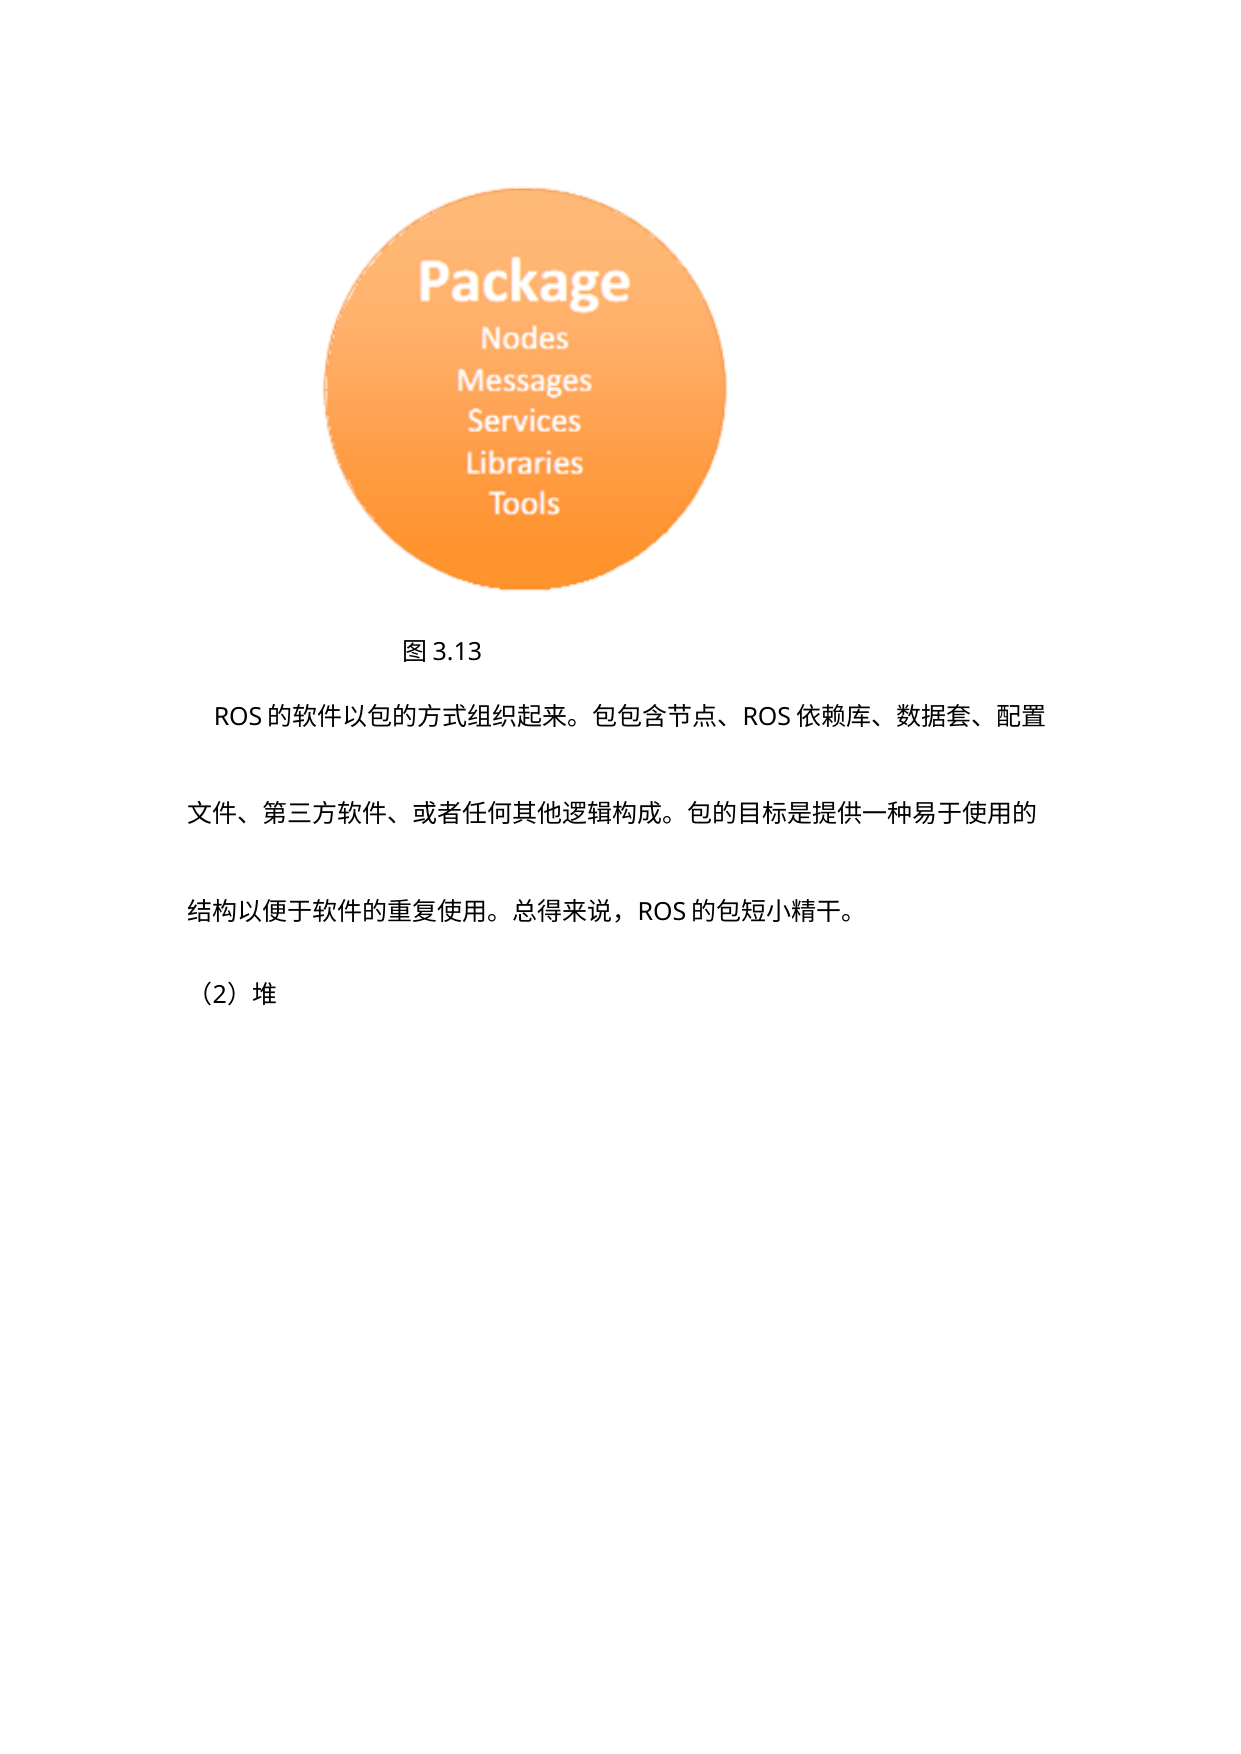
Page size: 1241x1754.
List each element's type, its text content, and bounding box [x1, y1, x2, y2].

list 图 3.13 [187, 617, 1053, 682]
picture [317, 173, 746, 606]
list （2）堆 [187, 960, 1053, 1025]
list ROS的软件以包的方式组织起来。包包含节点、ROS依赖库、数据套、配置文件、第三方软件、或者任何其他逻辑构成。包的目标是提供一种易于使用的结构以便于软件的重复使用。总得来说，ROS的包短小精干。 [187, 682, 1053, 942]
